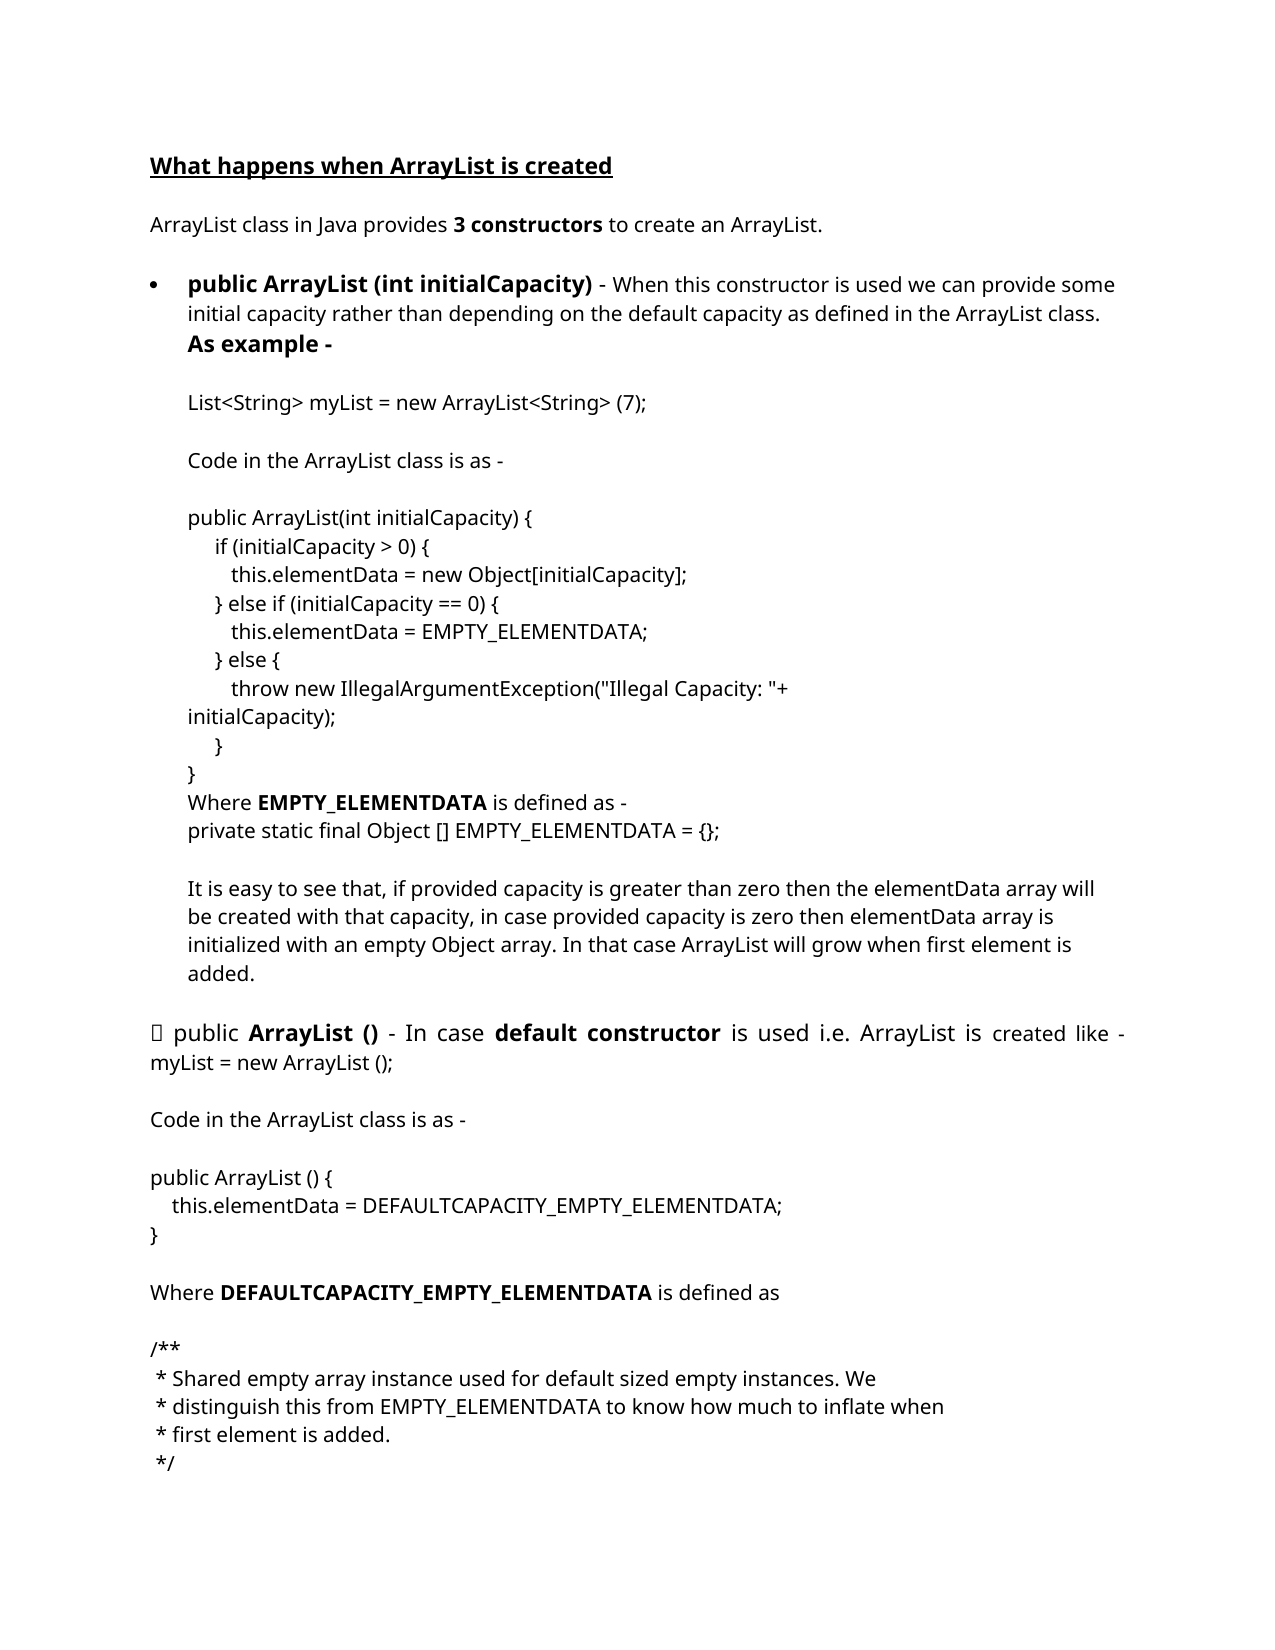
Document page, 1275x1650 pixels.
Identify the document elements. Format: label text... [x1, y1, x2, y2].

text Code in the ArrayList class is as - [150, 1106, 1125, 1134]
text public ArrayList () { [150, 1163, 1125, 1192]
text * first element is added. [150, 1421, 1125, 1449]
list public ArrayList (int initialCapacity) - When this constructor is used we can provide some initial capacity rather than depending on the default capacity as defined in the ArrayList class. As example - [150, 268, 1125, 359]
text if (initialCapacity > 0) { [187, 532, 1125, 560]
text Where EMPTY_ELEMENTDATA is defined as - [187, 788, 1125, 816]
text this.elementData = DEFAULTCAPACITY_EMPTY_ELEMENTDATA; [150, 1192, 1125, 1220]
text this.elementData = EMPTY_ELEMENTDATA; [187, 617, 1125, 646]
text Where DEFAULTCAPACITY_EMPTY_ELEMENTDATA is defined as [150, 1278, 1125, 1306]
text } else if (initialCapacity == 0) { [187, 589, 1125, 617]
text public ArrayList(int initialCapacity) { [187, 503, 1125, 532]
text this.elementData = new Object[initialCapacity]; [187, 560, 1125, 589]
text ArrayList class in Java provides 3 constructors to create an ArrayList. [150, 210, 1125, 239]
text * distinguish this from EMPTY_ELEMENTDATA to know how much to inflate when [150, 1392, 1125, 1421]
text private static final Object [] EMPTY_ELEMENTDATA = {}; [187, 816, 1125, 844]
text Code in the ArrayList class is as - [187, 446, 1125, 474]
text } else { [187, 646, 1125, 674]
text */ [150, 1449, 1125, 1477]
text } [150, 1220, 1125, 1248]
text throw new IllegalArgumentException("Illegal Capacity: "+ initialCapacity); [187, 674, 1125, 731]
text  public ArrayList () - In case default constructor is used i.e. ArrayList is created like - myList = new ArrayList (); [150, 1017, 1125, 1076]
text } [187, 731, 1125, 759]
text } [187, 759, 1125, 788]
text * Shared empty array instance used for default sized empty instances. We [150, 1364, 1125, 1392]
text /** [150, 1335, 1125, 1364]
text List<String> myList = new ArrayList<String> (7); [187, 388, 1125, 417]
text What happens when ArrayList is created [150, 150, 1125, 181]
text It is easy to see that, if provided capacity is greater than zero then the elementData array will be created with that capacity, in case provided capacity is zero then elementData array is initialized with an empty Object array. In that case ArrayList will grow when first element is added. [187, 874, 1125, 987]
